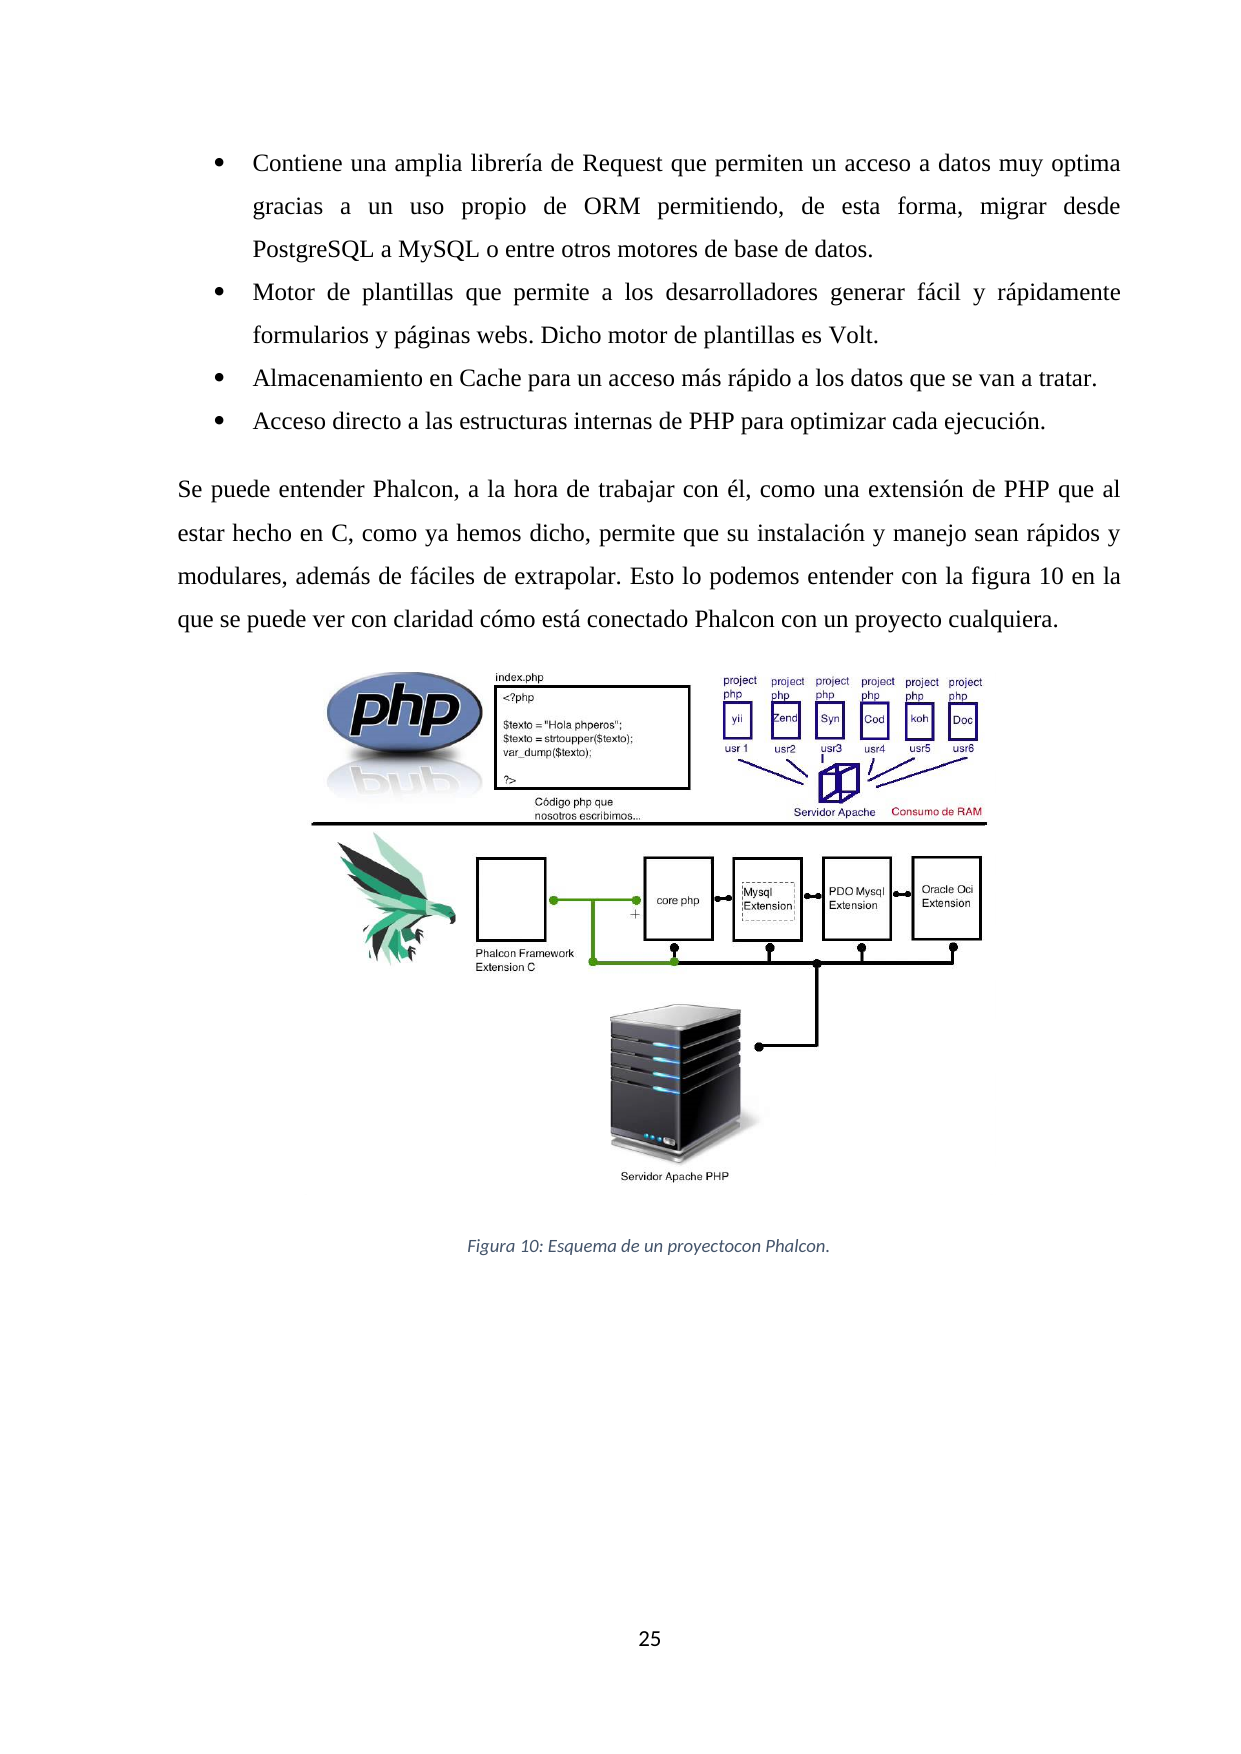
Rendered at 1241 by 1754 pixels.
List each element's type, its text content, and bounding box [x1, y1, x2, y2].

list Acceso directo a las estructuras internas de PHP para optimizar cada ejecución. [215, 406, 1122, 435]
list Motor de plantillas que permite a los desarrolladores generar fácil y rápidamente formularios y páginas webs. Dicho motor de plantillas es Volt. [215, 277, 1122, 349]
list Contiene una amplia librería de Request que permiten un acceso a datos muy optima gracias a un uso propio de ORM permitiendo, de esta forma, migrar desde PostgreSQL a MySQL o entre otros motores de base de datos. [215, 148, 1122, 263]
picture [303, 672, 996, 1195]
list Almacenamiento en Cache para un acceso más rápido a los datos que se van a tratar. [215, 363, 1122, 392]
text Se puede entender Phalcon, a la hora de trabajar con él, como una extensión de PHP que al estar hecho en C, como ya hemos dicho, permite que su instalación y manejo sean rápidos y modulares, además de fáciles de extrapolar. Esto lo podemos entender con la figura 10 en la que se puede ver con claridad cómo está conectado Phalcon con un proyecto cualquiera. [177, 474, 1122, 633]
